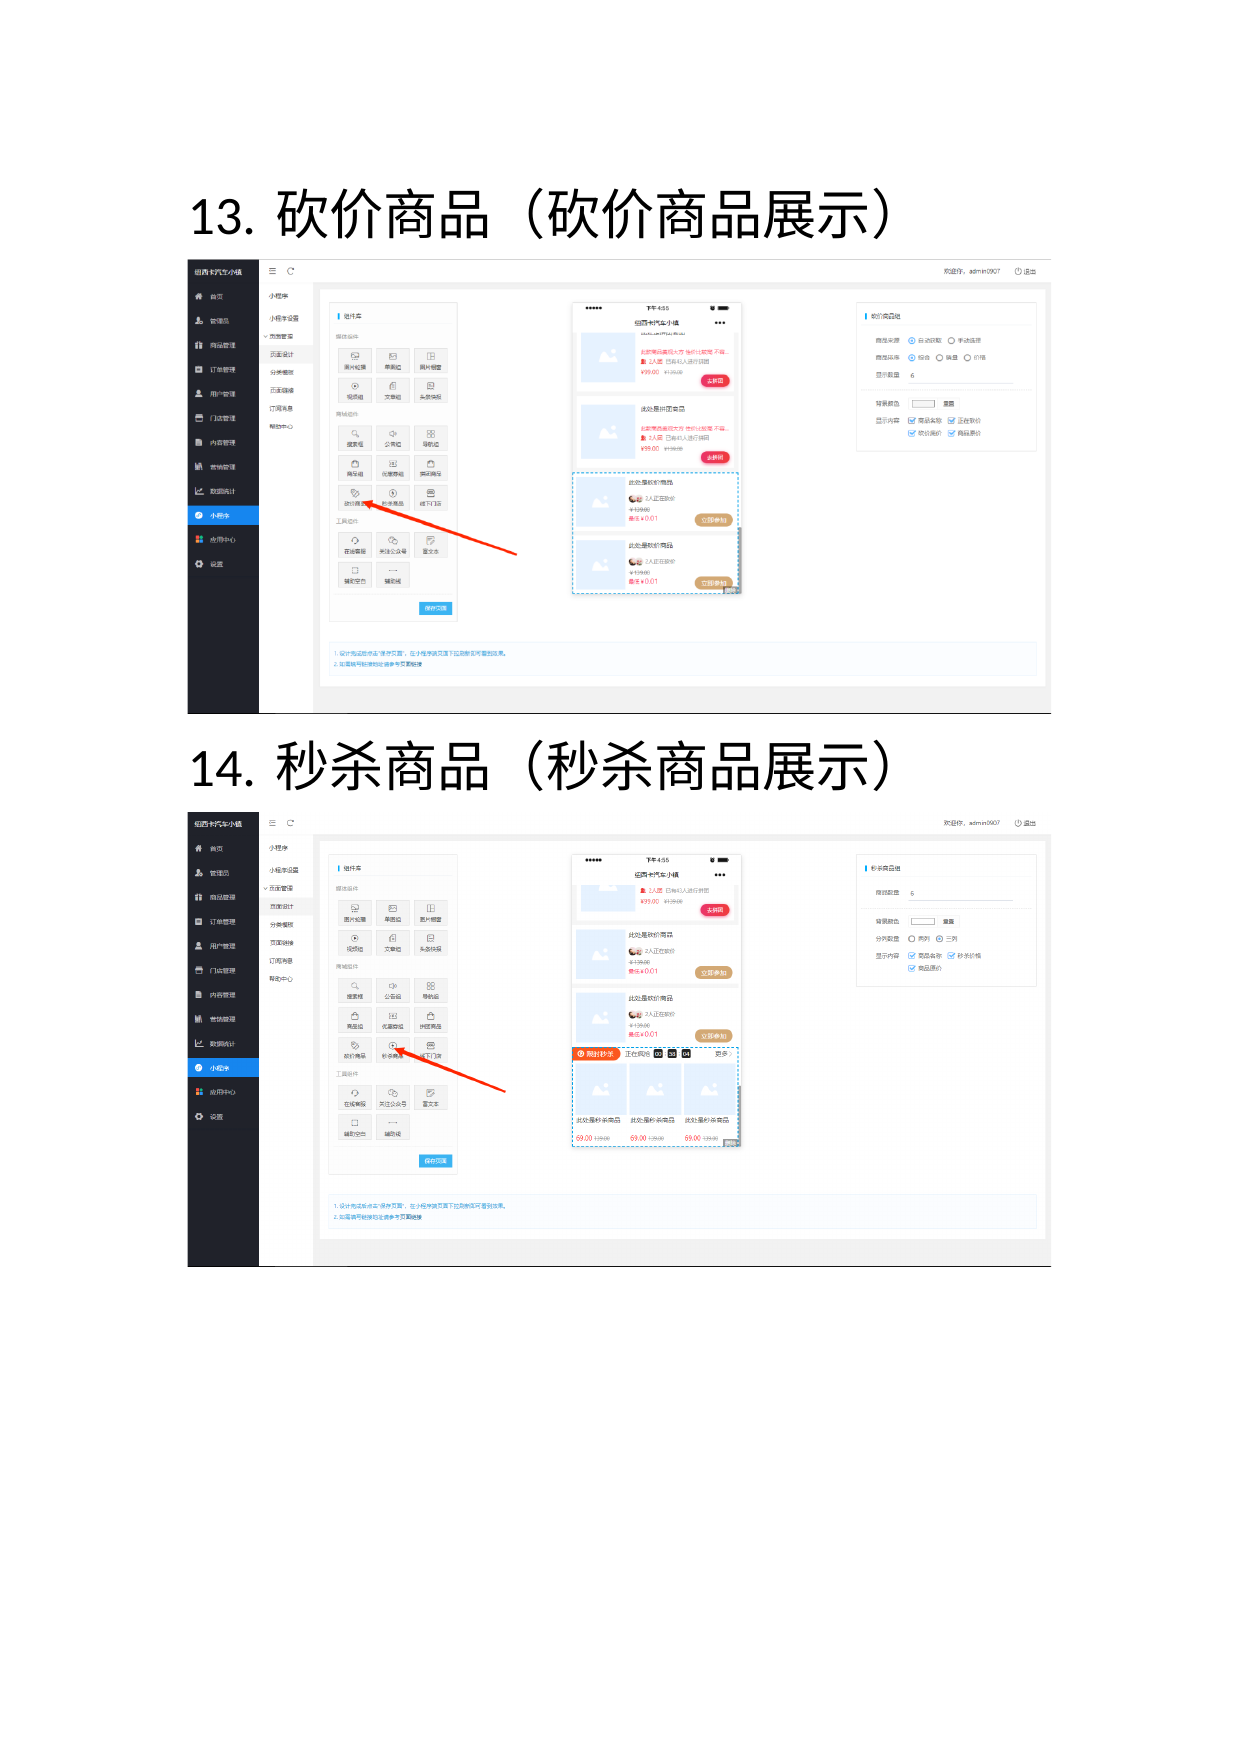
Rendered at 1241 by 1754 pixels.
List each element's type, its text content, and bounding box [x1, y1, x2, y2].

list 砍价商品（砍价商品展示） [187, 162, 1053, 259]
picture [187, 259, 1052, 714]
list 秒杀商品（秒杀商品展示） [187, 714, 1053, 812]
picture [187, 812, 1052, 1267]
